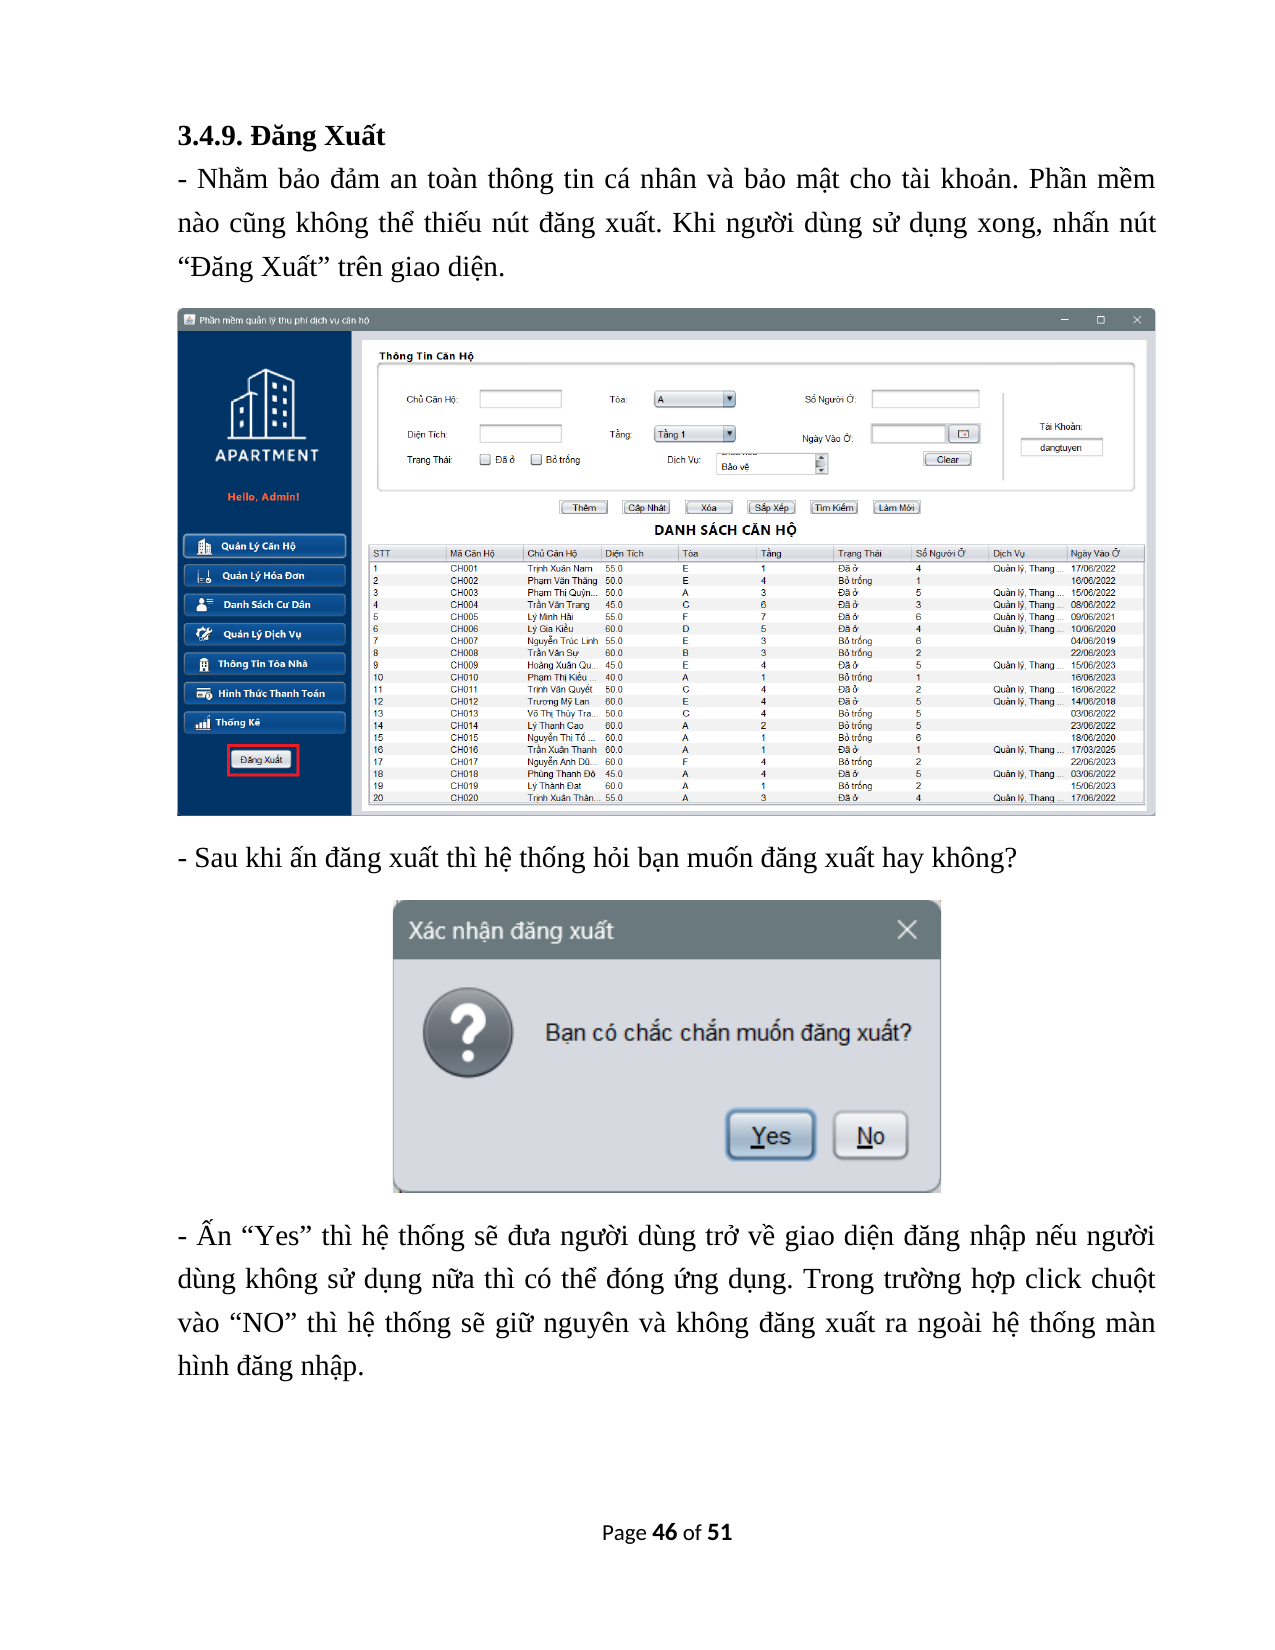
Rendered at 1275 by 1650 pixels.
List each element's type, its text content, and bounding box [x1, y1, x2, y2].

text - Sau khi ấn đăng xuất thì hệ thống hỏi bạn muốn đăng xuất hay không? [177, 840, 1157, 874]
text - Ấn “Yes” thì hệ thống sẽ đưa người dùng trở về giao diện đăng nhập nếu người dùng không sử dụng nữa thì có thể đóng ứng dụng. Trong trường hợp click chuột vào “NO” thì hệ thống sẽ giữ nguyên và không đăng xuất ra ngoài hệ thống màn hình đăng nhập. [177, 1218, 1157, 1382]
subtitle 3.4.9. Đăng Xuất [177, 118, 1157, 152]
text - Nhằm bảo đảm an toàn thông tin cá nhân và bảo mật cho tài khoản. Phần mềm nào cũng không thể thiếu nút đăng xuất. Khi người dùng sử dụng xong, nhấn nút “Đăng Xuất” trên giao diện. [177, 162, 1157, 282]
picture [177, 308, 1156, 816]
picture [392, 900, 942, 1193]
